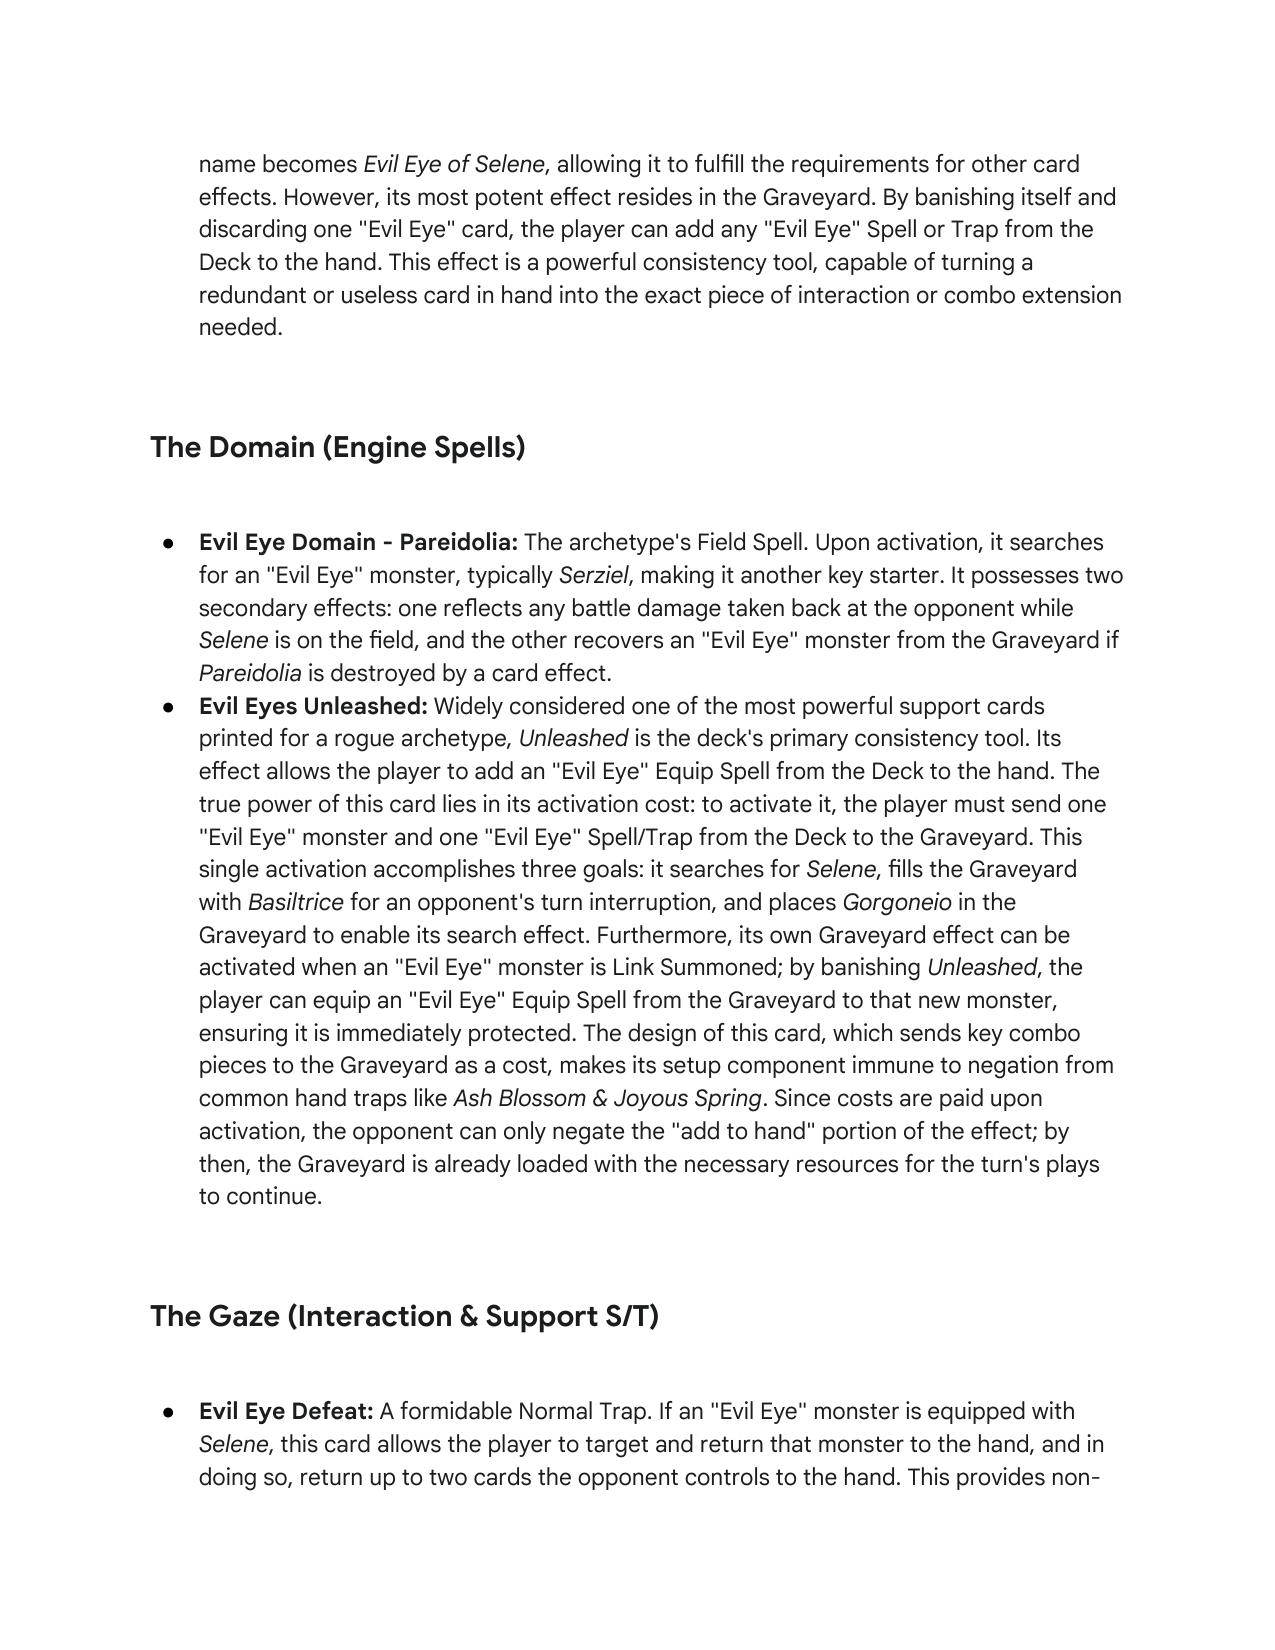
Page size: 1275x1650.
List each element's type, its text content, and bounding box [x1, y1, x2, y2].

list Evil Eye Domain - Pareidolia: The archetype's Field Spell. Upon activation, it searches for an "Evil Eye" monster, typically Serziel, making it another key starter. It possesses two secondary effects: one reflects any battle damage taken back at the opponent while Selene is on the field, and the other recovers an "Evil Eye" monster from the Graveyard if Pareidolia is destroyed by a card effect. [161, 528, 1125, 688]
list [161, 150, 1125, 342]
subtitle The Gaze (Interaction & Support S/T) [150, 1298, 1125, 1334]
subtitle The Domain (Engine Spells) [150, 429, 1125, 466]
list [161, 1397, 1125, 1491]
list Evil Eyes Unleashed: Widely considered one of the most powerful support cards printed for a rogue archetype, Unleashed is the deck's primary consistency tool. Its effect allows the player to add an "Evil Eye" Equip Spell from the Deck to the hand. The true power of this card lies in its activation cost: to activate it, the player must send one "Evil Eye" monster and one "Evil Eye" Spell/Trap from the Deck to the Graveyard. This single activation accomplishes three goals: it searches for Selene, fills the Graveyard with Basiltrice for an opponent's turn interruption, and places Gorgoneio in the Graveyard to enable its search effect. Furthermore, its own Graveyard effect can be activated when an "Evil Eye" monster is Link Summoned; by banishing Unleashed, the player can equip an "Evil Eye" Equip Spell from the Graveyard to that new monster, ensuring it is immediately protected. The design of this card, which sends key combo pieces to the Graveyard as a cost, makes its setup component immune to negation from common hand traps like Ash Blossom & Joyous Spring. Since costs are paid upon activation, the opponent can only negate the "add to hand" portion of the effect; by then, the Graveyard is already loaded with the necessary resources for the turn's plays to continue. [161, 692, 1125, 1211]
